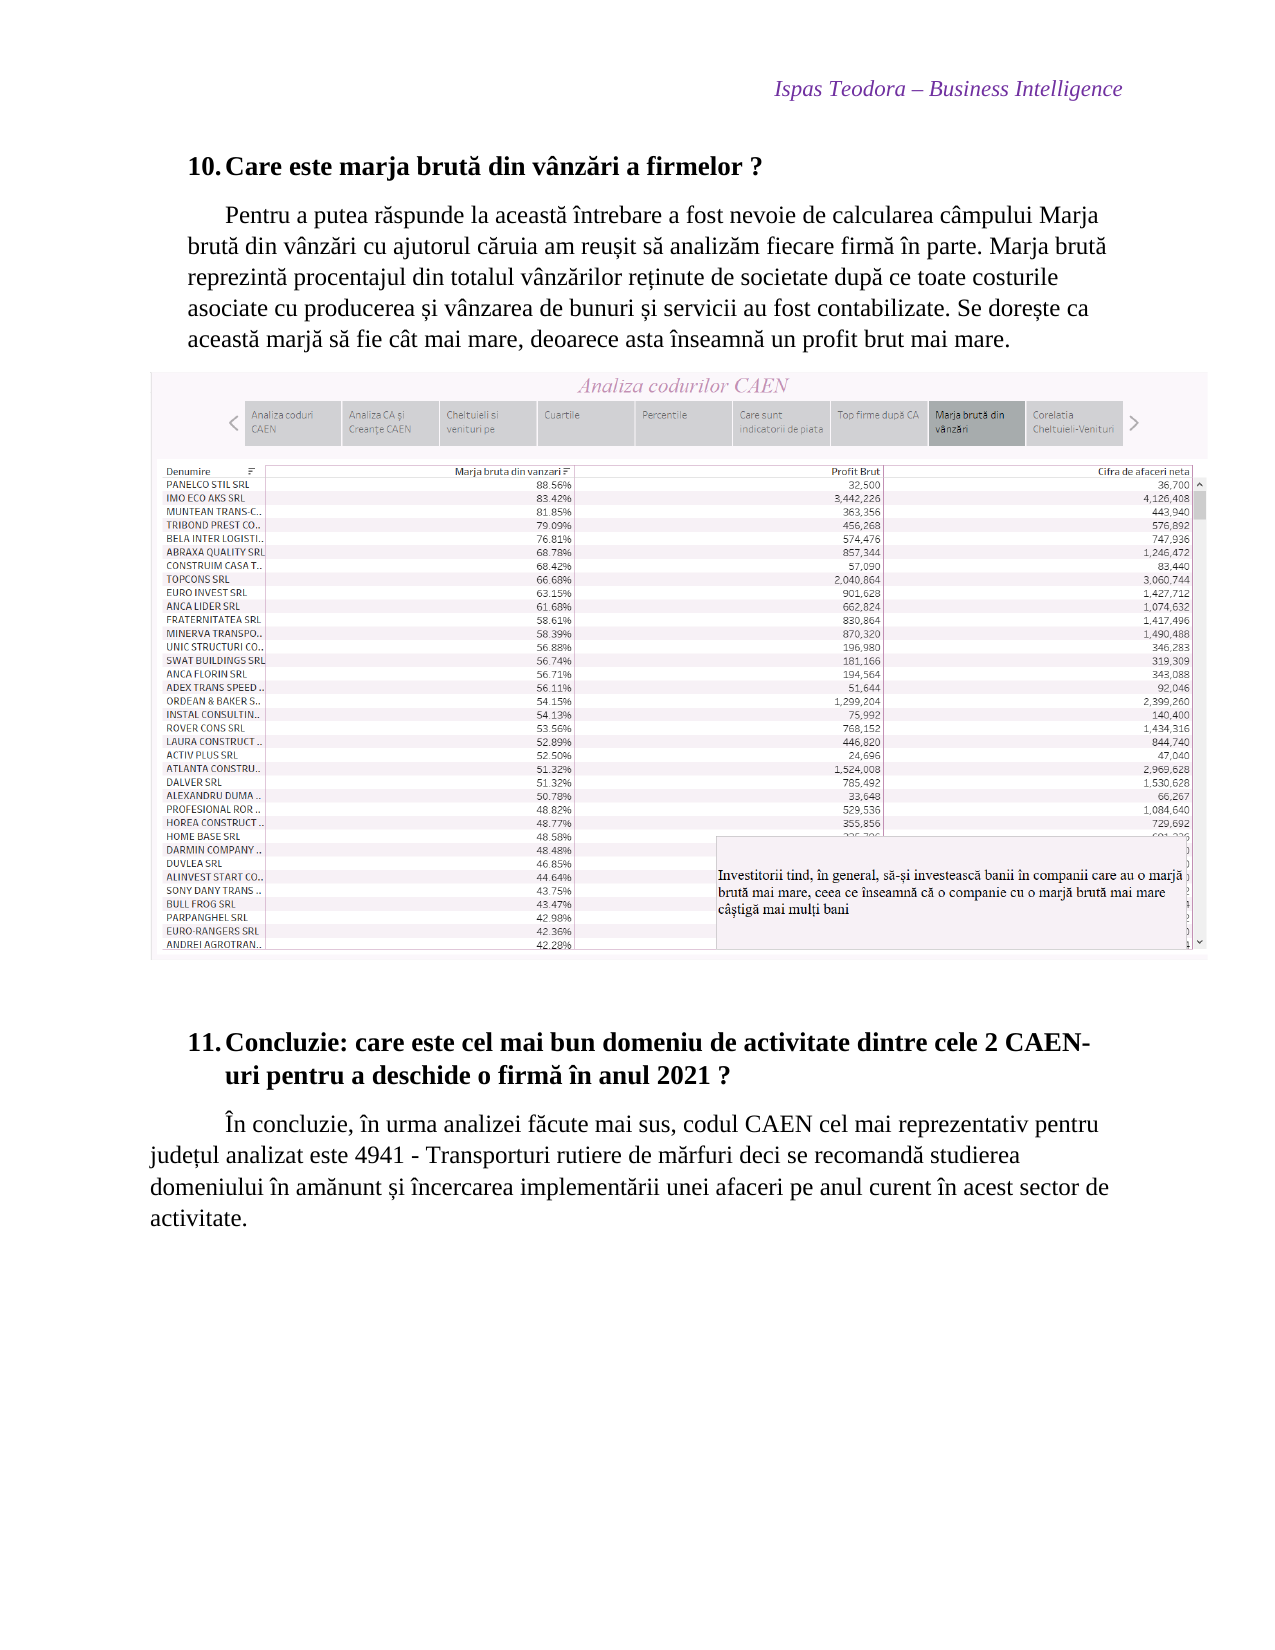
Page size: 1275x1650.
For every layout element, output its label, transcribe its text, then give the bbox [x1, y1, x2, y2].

text În concluzie, în urma analizei făcute mai sus, codul CAEN cel mai reprezentativ pentru județul analizat este 4941 - Transporturi rutiere de mărfuri deci se recomandă studierea domeniului în amănunt și încercarea implementării unei afaceri pe anul curent în acest sector de activitate. [150, 1109, 1125, 1231]
text Pentru a putea răspunde la această întrebare a fost nevoie de calcularea câmpului Marja brută din vânzări cu ajutorul căruia am reușit să analizăm fiecare firmă în parte. Marja brută reprezintă procentajul din totalul vânzărilor reținute de societate după ce toate costurile asociate cu producerea și vânzarea de bunuri și servicii au fost contabilizate. Se dorește ca această marjă să fie cât mai mare, deoarece asta înseamnă un profit brut mai mare. [187, 200, 1125, 353]
list Care este marja brută din vânzări a firmelor ? [187, 150, 1125, 181]
list Concluzie: care este cel mai bun domeniu de activitate dintre cele 2 CAEN-uri pentru a deschide o firmă în anul 2021 ? [187, 1026, 1125, 1091]
picture [150, 372, 1208, 960]
